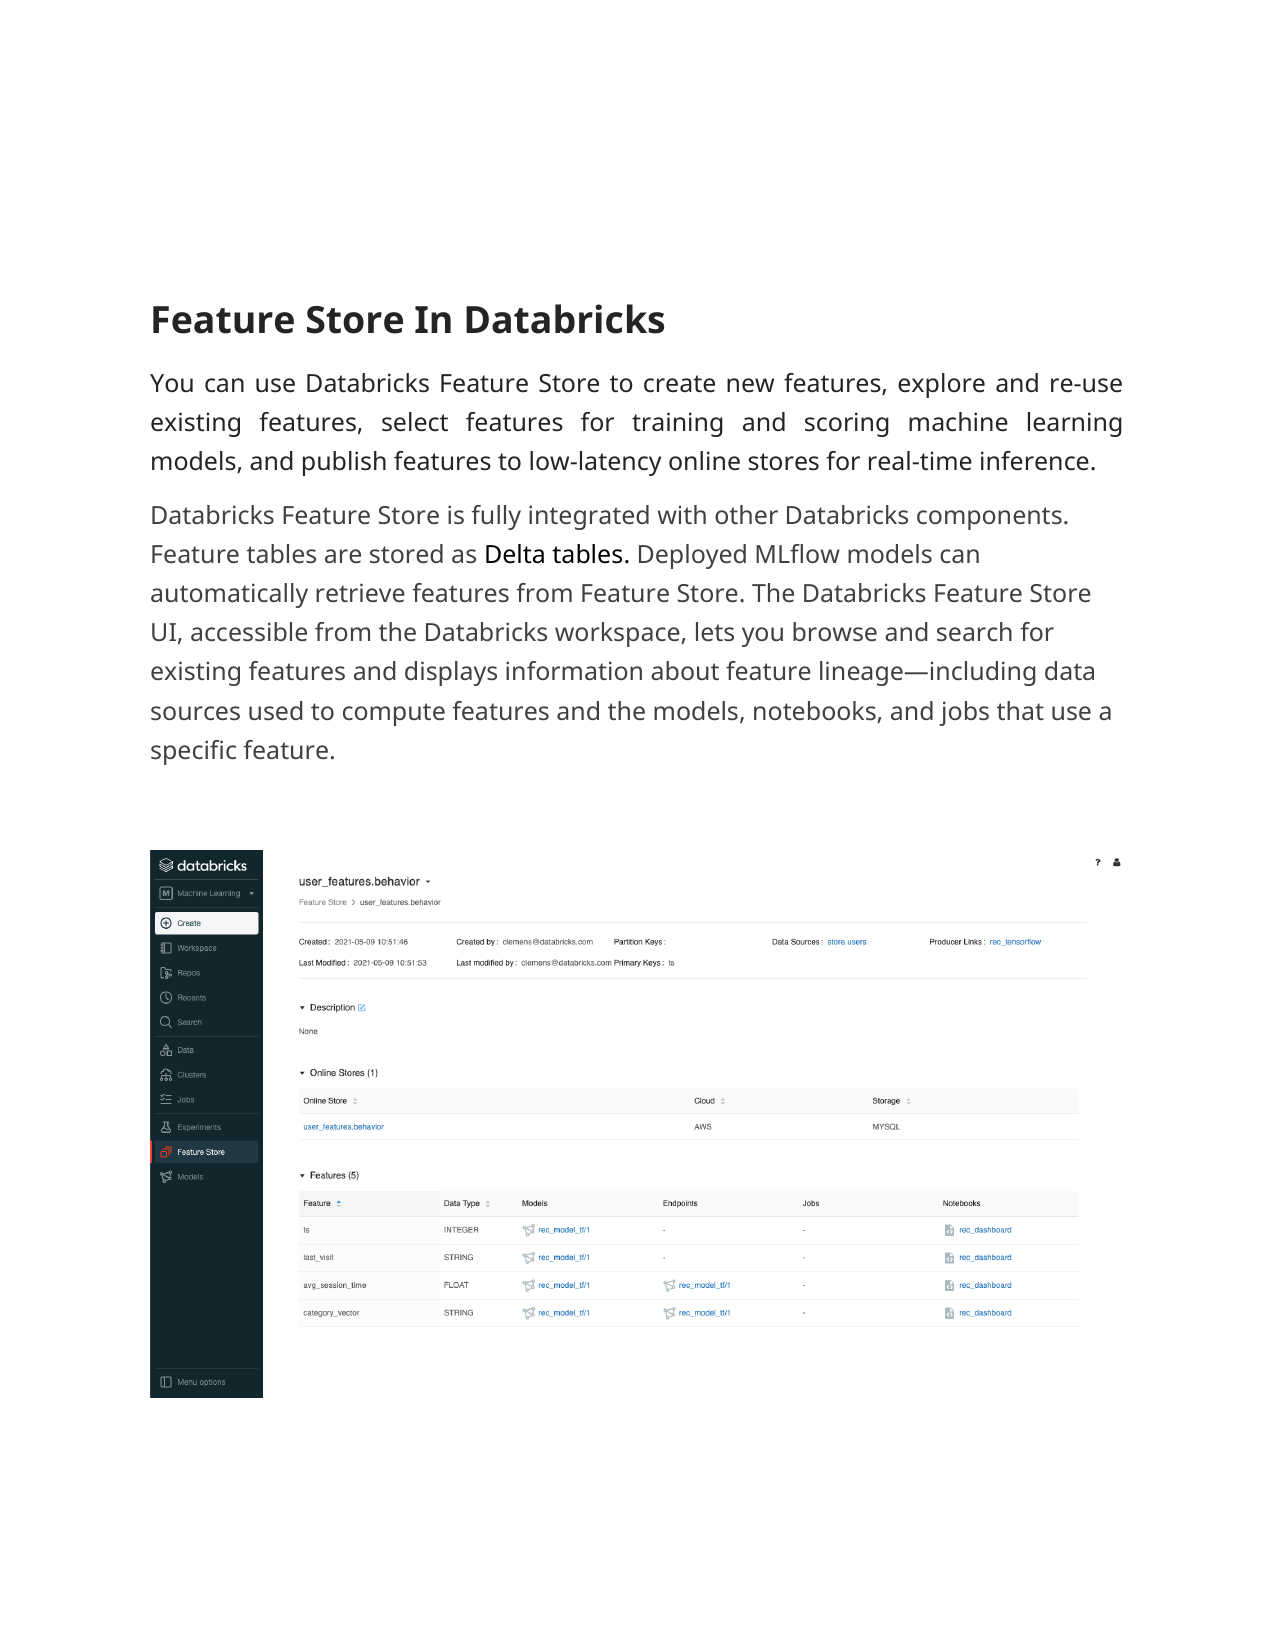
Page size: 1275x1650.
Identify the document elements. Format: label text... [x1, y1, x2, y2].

text Databricks Feature Store is fully integrated with other Databricks components. Feature tables are stored as Delta tables. Deployed MLflow models can automatically retrieve features from Feature Store. The Databricks Feature Store UI, accessible from the Databricks workspace, lets you browse and search for existing features and displays information about feature lineage—including data sources used to compute features and the models, notebooks, and jobs that use a specific feature. [150, 497, 1125, 766]
picture [150, 850, 1125, 1398]
text You can use Databricks Feature Store to create new features, explore and re-use existing features, select features for training and scoring machine learning models, and publish features to low-latency online stores for real-time inference. [150, 365, 1125, 478]
text Feature Store In Databricks [150, 293, 1125, 344]
